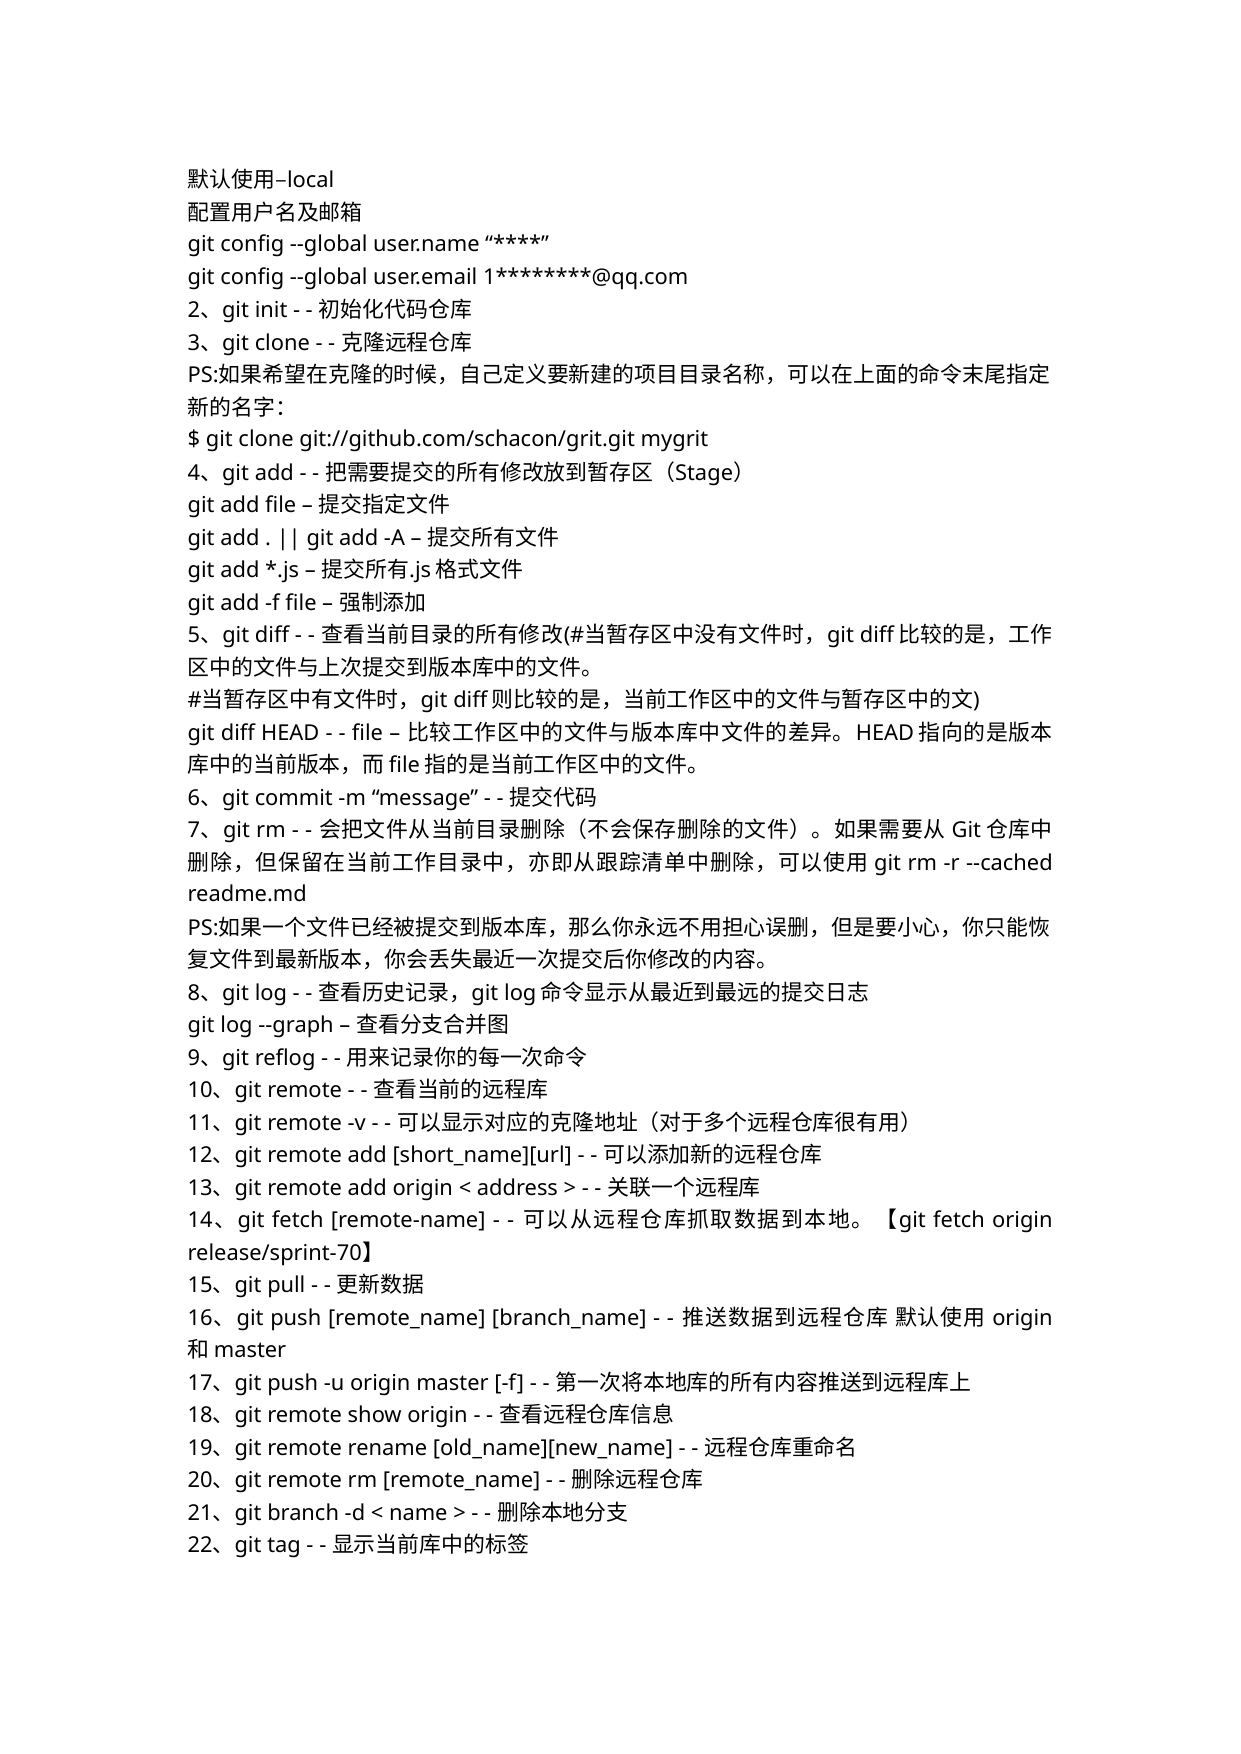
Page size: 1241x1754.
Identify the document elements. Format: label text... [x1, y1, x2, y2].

text git add *.js – 提交所有.js格式文件 [187, 552, 1053, 584]
text 11、git remote -v - - 可以显示对应的克隆地址（对于多个远程仓库很有用） [187, 1104, 1053, 1137]
text 6、git commit -m “message” - - 提交代码 [187, 779, 1053, 812]
text git diff HEAD - - file – 比较工作区中的文件与版本库中文件的差异。HEAD指向的是版本库中的当前版本，而file指的是当前工作区中的文件。 [187, 714, 1053, 779]
text git add . || git add -A – 提交所有文件 [187, 519, 1053, 552]
text 7、git rm - - 会把文件从当前目录删除（不会保存删除的文件）。如果需要从Git仓库中删除，但保留在当前工作目录中，亦即从跟踪清单中删除，可以使用git rm -r --cached readme.md [187, 812, 1053, 909]
text PS:如果一个文件已经被提交到版本库，那么你永远不用担心误删，但是要小心，你只能恢复文件到最新版本，你会丢失最近一次提交后你修改的内容。 [187, 909, 1053, 974]
text git add file – 提交指定文件 [187, 487, 1053, 519]
text PS:如果希望在克隆的时候，自己定义要新建的项目目录名称，可以在上面的命令末尾指定新的名字： [187, 357, 1053, 422]
text 14、git fetch [remote-name] - - 可以从远程仓库抓取数据到本地。【git fetch origin release/sprint-70】 [187, 1202, 1053, 1267]
text 18、git remote show origin - - 查看远程仓库信息 [187, 1397, 1053, 1429]
text $ git clone git://github.com/schacon/grit.git mygrit [187, 422, 1053, 454]
text #当暂存区中有文件时，git diff则比较的是，当前工作区中的文件与暂存区中的文) [187, 682, 1053, 714]
text 13、git remote add origin < address > - - 关联一个远程库 [187, 1169, 1053, 1202]
text 20、git remote rm [remote_name] - - 删除远程仓库 [187, 1462, 1053, 1494]
text 10、git remote - - 查看当前的远程库 [187, 1072, 1053, 1104]
text git config --global user.name “****” [187, 227, 1053, 259]
text 4、git add - - 把需要提交的所有修改放到暂存区（Stage） [187, 454, 1053, 487]
text 2、git init - - 初始化代码仓库 [187, 292, 1053, 324]
text git log --graph – 查看分支合并图 [187, 1007, 1053, 1039]
text 默认使用–local [187, 162, 1053, 194]
text 5、git diff - - 查看当前目录的所有修改(#当暂存区中没有文件时，git diff比较的是，工作区中的文件与上次提交到版本库中的文件。 [187, 617, 1053, 682]
text 12、git remote add [short_name][url] - - 可以添加新的远程仓库 [187, 1137, 1053, 1169]
text 配置用户名及邮箱 [187, 194, 1053, 227]
text 15、git pull - - 更新数据 [187, 1267, 1053, 1299]
text git config --global user.email 1********@qq.com [187, 259, 1053, 292]
text git add -f file – 强制添加 [187, 584, 1053, 617]
text 17、git push -u origin master [-f] - - 第一次将本地库的所有内容推送到远程库上 [187, 1364, 1053, 1397]
text 19、git remote rename [old_name][new_name] - - 远程仓库重命名 [187, 1429, 1053, 1462]
text 8、git log - - 查看历史记录，git log命令显示从最近到最远的提交日志 [187, 974, 1053, 1007]
text 22、git tag - - 显示当前库中的标签 [187, 1527, 1053, 1559]
text 9、git reflog - - 用来记录你的每一次命令 [187, 1039, 1053, 1072]
text 16、git push [remote_name] [branch_name] - - 推送数据到远程仓库 默认使用origin和master [187, 1299, 1053, 1364]
text 3、git clone - - 克隆远程仓库 [187, 324, 1053, 357]
text 21、git branch -d < name > - - 删除本地分支 [187, 1494, 1053, 1527]
